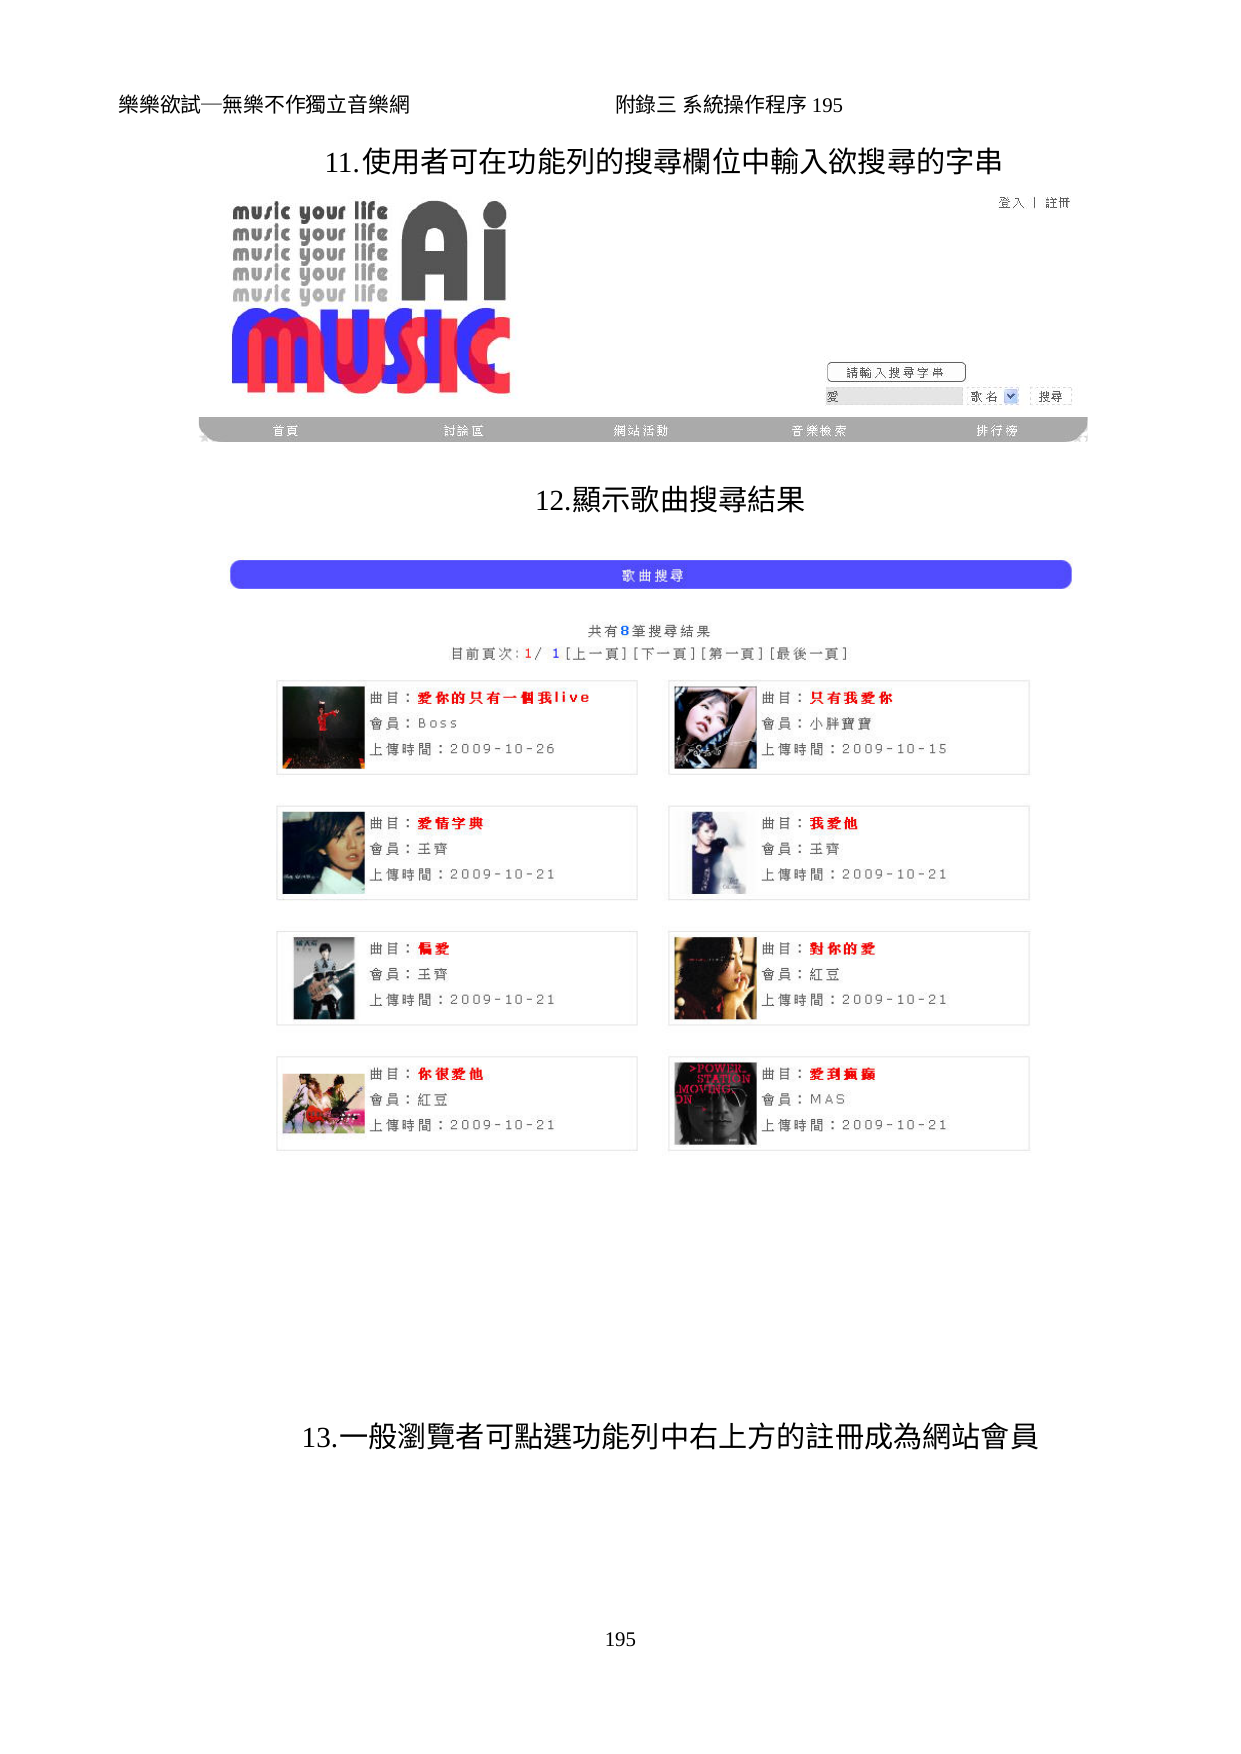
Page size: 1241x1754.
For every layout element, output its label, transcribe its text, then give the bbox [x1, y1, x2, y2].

picture [219, 556, 1084, 1157]
list 使用者可在功能列的搜尋欄位中輸入欲搜尋的字串 [206, 123, 1122, 235]
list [218, 1398, 1122, 1473]
picture [198, 181, 1088, 442]
list 顯示歌曲搜尋結果 [218, 460, 1122, 535]
